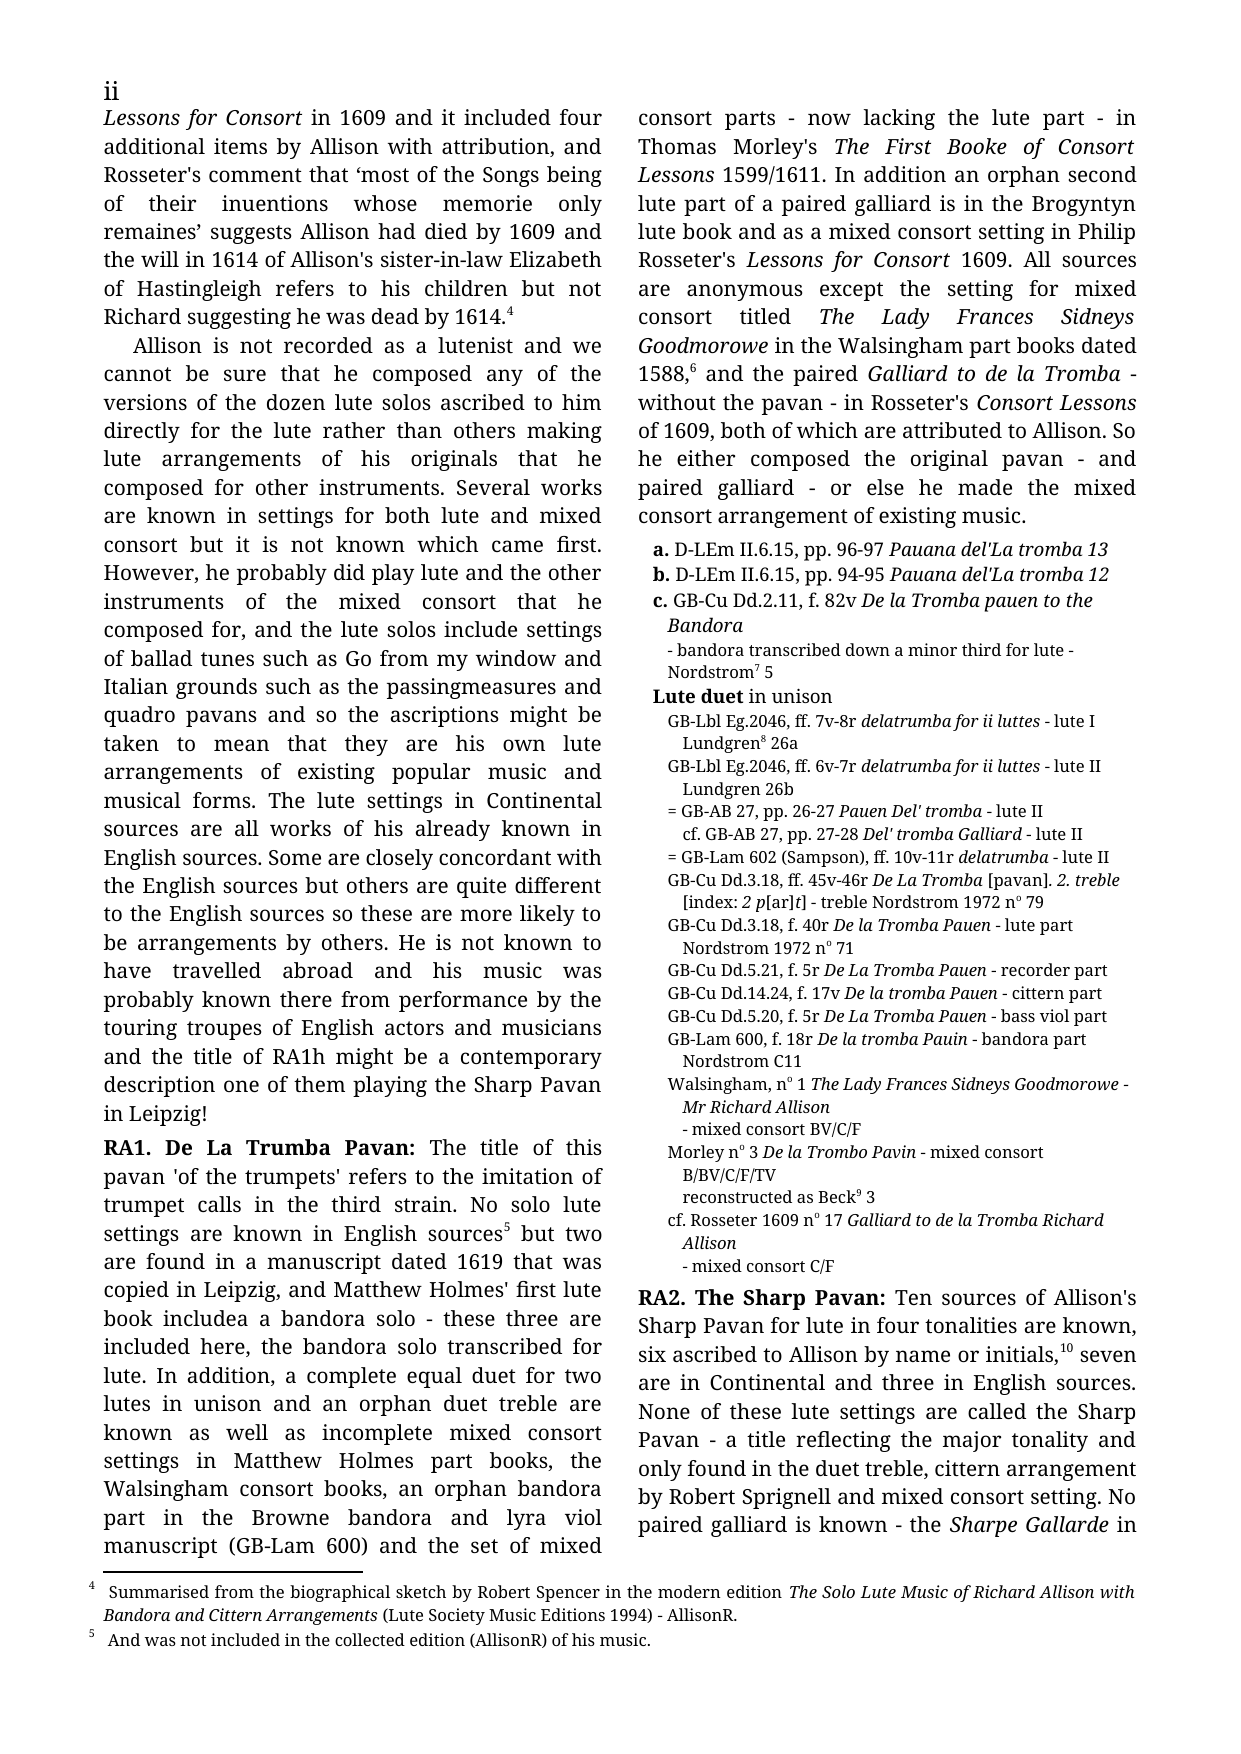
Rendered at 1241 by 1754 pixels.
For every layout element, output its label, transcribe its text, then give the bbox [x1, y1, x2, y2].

text GB-Cu Dd.3.18, ff. 45v-46r De La Tromba [pavan]. 2. treble [667, 868, 1137, 891]
text [index: 2 p[ar]t] - treble Nordstrom 1972 no 79 [667, 891, 1137, 913]
text RA1. De La Trumba Pavan: The title of this pavan 'of the trumpets' refers to the imitation of trumpet calls in the third strain. No solo lute settings are known in English sources but two are found in a manuscript dated 1619 that was copied in Leipzig, and Matthew Holmes' first lute book includea a bandora solo - these three are included here, the bandora solo transcribed for lute. In addition, a complete equal duet for two lutes in unison and an orphan duet treble are known as well as incomplete mixed consort settings in Matthew Holmes part books, the Walsingham consort books, an orphan bandora part in the Browne bandora and lyra viol manuscript (GB-Lam 600) and the set of mixed consort parts - now lacking the lute part - in Thomas Morley's The First Booke of Consort Lessons 1599/1611. In addition an orphan second lute part of a paired galliard is in the Brogyntyn lute book and as a mixed consort setting in Philip Rosseter's Lessons for Consort 1609. All sources are anonymous except the setting for mixed consort titled The Lady Frances Sidneys Goodmorowe in the Walsingham part books dated 1588, and the paired Galliard to de la Tromba - without the pavan - in Rosseter's Consort Lessons of 1609, both of which are attributed to Allison. So he either composed the original pavan - and paired galliard - or else he made the mixed consort arrangement of existing music. [638, 103, 1137, 530]
text Lundgren 26a [667, 732, 1137, 754]
text a. D-LEm II.6.15, pp. 96-97 Pauana del'La tromba 13 2 [653, 536, 1137, 562]
text - mixed consort C/F [667, 1254, 1137, 1277]
text reconstructed as Beck 3 [667, 1186, 1137, 1209]
text Lute duet in unison [638, 684, 1137, 709]
text = GB-Lam 602 (Sampson), ff. 10v-11r delatrumba - lute II [667, 845, 1137, 868]
text Allison is not recorded as a lutenist and we cannot be sure that he composed any of the versions of the dozen lute solos ascribed to him directly for the lute rather than others making lute arrangements of his originals that he composed for other instruments. Several works are known in settings for both lute and mixed consort but it is not known which came first. However, he probably did play lute and the other instruments of the mixed consort that he composed for, and the lute solos include settings of ballad tunes such as Go from my window and Italian grounds such as the passingmeasures and quadro pavans and so the ascriptions might be taken to mean that they are his own lute arrangements of existing popular music and musical forms. The lute settings in Continental sources are all works of his already known in English sources. Some are closely concordant with the English sources but others are quite different to the English sources so these are more likely to be arrangements by others. He is not known to have travelled abroad and his music was probably known there from performance by the touring troupes of English actors and musicians and the title of RA1h might be a contemporary description one of them playing the Sharp Pavan in Leipzig! [103, 331, 602, 1127]
text GB-Lam 600, f. 18r De la tromba Pauin - bandora part Nordstrom C11 [667, 1027, 1137, 1072]
text Lundgren 26b [667, 777, 1137, 800]
text GB-Cu Dd.3.18, f. 40r De la Tromba Pauen - lute part [667, 913, 1137, 936]
text - mixed consort BV/C/F [667, 1118, 1137, 1141]
text GB-Cu Dd.5.20, f. 5r De La Tromba Pauen - bass viol part [667, 1004, 1137, 1027]
text c. GB-Cu Dd.2.11, f. 82v De la Tromba pauen to the Bandora 4 [653, 587, 1137, 638]
text GB-Cu Dd.14.24, f. 17v De la tromba Pauen - cittern part [667, 982, 1137, 1004]
text = GB-AB 27, pp. 26-27 Pauen Del' tromba - lute II [667, 800, 1137, 823]
text GB-Lbl Eg.2046, ff. 6v-7r delatrumba for ii luttes - lute II [667, 754, 1137, 777]
text cf. Rosseter 1609 no 17 Galliard to de la Tromba Richard Allison [667, 1209, 1137, 1254]
text GB-Cu Dd.5.21, f. 5r De La Tromba Pauen - recorder part [667, 959, 1137, 982]
text GB-Lbl Eg.2046, ff. 7v-8r delatrumba for ii luttes - lute I [667, 709, 1137, 732]
text Nordstrom 1972 no 71 [667, 936, 1137, 959]
text b. D-LEm II.6.15, pp. 94-95 Pauana del'La tromba 12 3 [653, 562, 1137, 587]
text RA1. De La Trumba Pavan: The title of this pavan 'of the trumpets' refers to the imitation of trumpet calls in the third strain. No solo lute settings are known in English sources but two are found in a manuscript dated 1619 that was copied in Leipzig, and Matthew Holmes' first lute book includea a bandora solo - these three are included here, the bandora solo transcribed for lute. In addition, a complete equal duet for two lutes in unison and an orphan duet treble are known as well as incomplete mixed consort settings in Matthew Holmes part books, the Walsingham consort books, an orphan bandora part in the Browne bandora and lyra viol manuscript (GB-Lam 600) and the set of mixed consort parts - now lacking the lute part - in Thomas Morley's The First Booke of Consort Lessons 1599/1611. In addition an orphan second lute part of a paired galliard is in the Brogyntyn lute book and as a mixed consort setting in Philip Rosseter's Lessons for Consort 1609. All sources are anonymous except the setting for mixed consort titled The Lady Frances Sidneys Goodmorowe in the Walsingham part books dated 1588, and the paired Galliard to de la Tromba - without the pavan - in Rosseter's Consort Lessons of 1609, both of which are attributed to Allison. So he either composed the original pavan - and paired galliard - or else he made the mixed consort arrangement of existing music. [103, 1133, 602, 1560]
text - bandora transcribed down a minor third for lute - Nordstrom 5 [653, 638, 1137, 684]
text cf. GB-AB 27, pp. 27-28 Del' tromba Galliard - lute II [667, 823, 1137, 845]
text Walsingham, no 1 The Lady Frances Sidneys Goodmorowe - Mr Richard Allison [667, 1072, 1137, 1118]
text Morley no 3 De la Trombo Pavin - mixed consort B/BV/C/F/TV [667, 1141, 1137, 1186]
